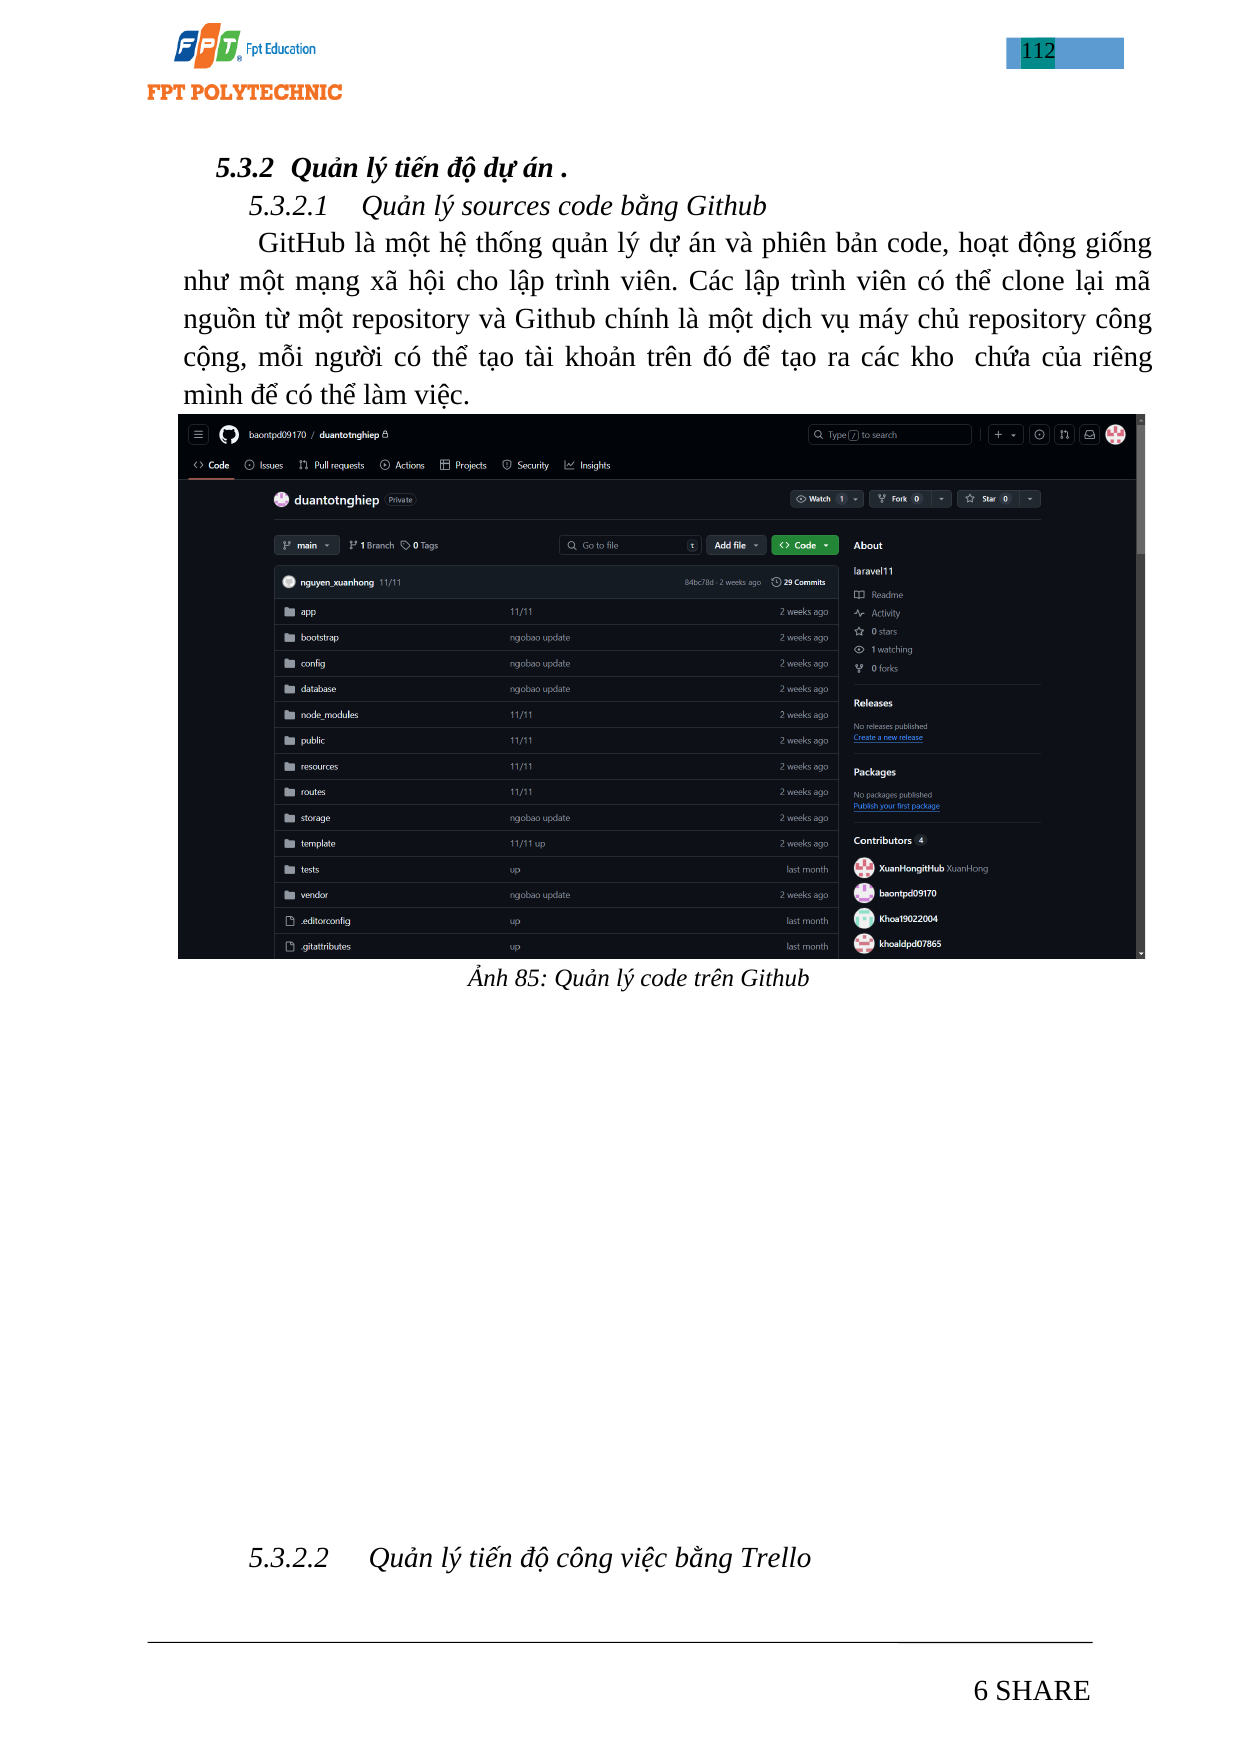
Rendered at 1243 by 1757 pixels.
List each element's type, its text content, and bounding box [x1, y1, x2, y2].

picture [147, 23, 342, 100]
subtitle Quản lý tiến độ dự án . [216, 150, 1168, 183]
list Quản lý tiến độ công việc bằng Trello [248, 1540, 1168, 1573]
list Quản lý sources code bằng Github [248, 188, 1168, 221]
text Ảnh 85: Quản lý code trên Github [112, 963, 1168, 991]
text GitHub là một hệ thống quản lý dự án và phiên bản code, hoạt động giống như một mạng xã hội cho lập trình viên. Các lập trình viên có thể clone lại mã nguồn từ một repository và Github chính là một dịch vụ máy chủ repository công cộng, mỗi người có thể tạo tài khoản trên đó để tạo ra các kho chứa của riêng mình để có thể làm việc. [183, 226, 1153, 410]
picture [178, 414, 1146, 959]
